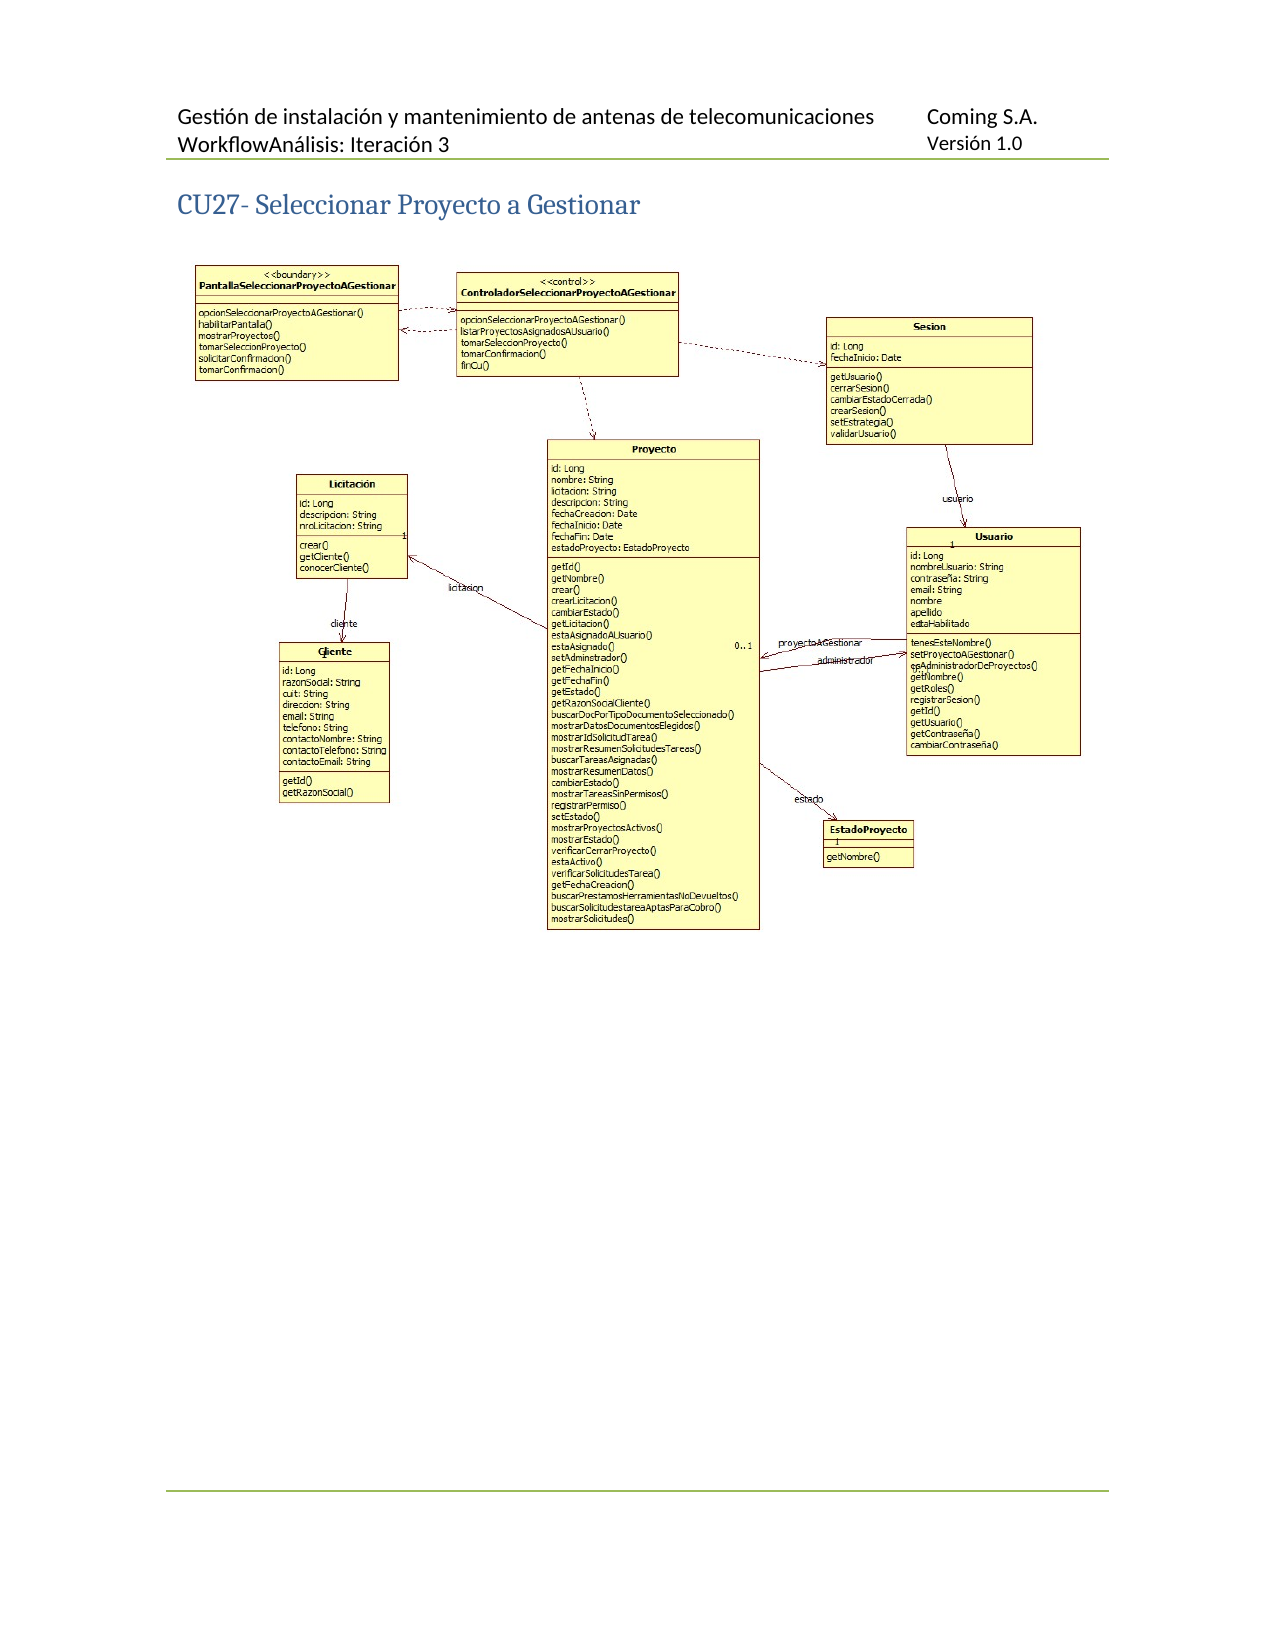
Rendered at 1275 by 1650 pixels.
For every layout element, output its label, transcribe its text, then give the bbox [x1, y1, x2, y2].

picture [177, 247, 1098, 947]
text CU27- Seleccionar Proyecto a Gestionar [177, 188, 1098, 221]
